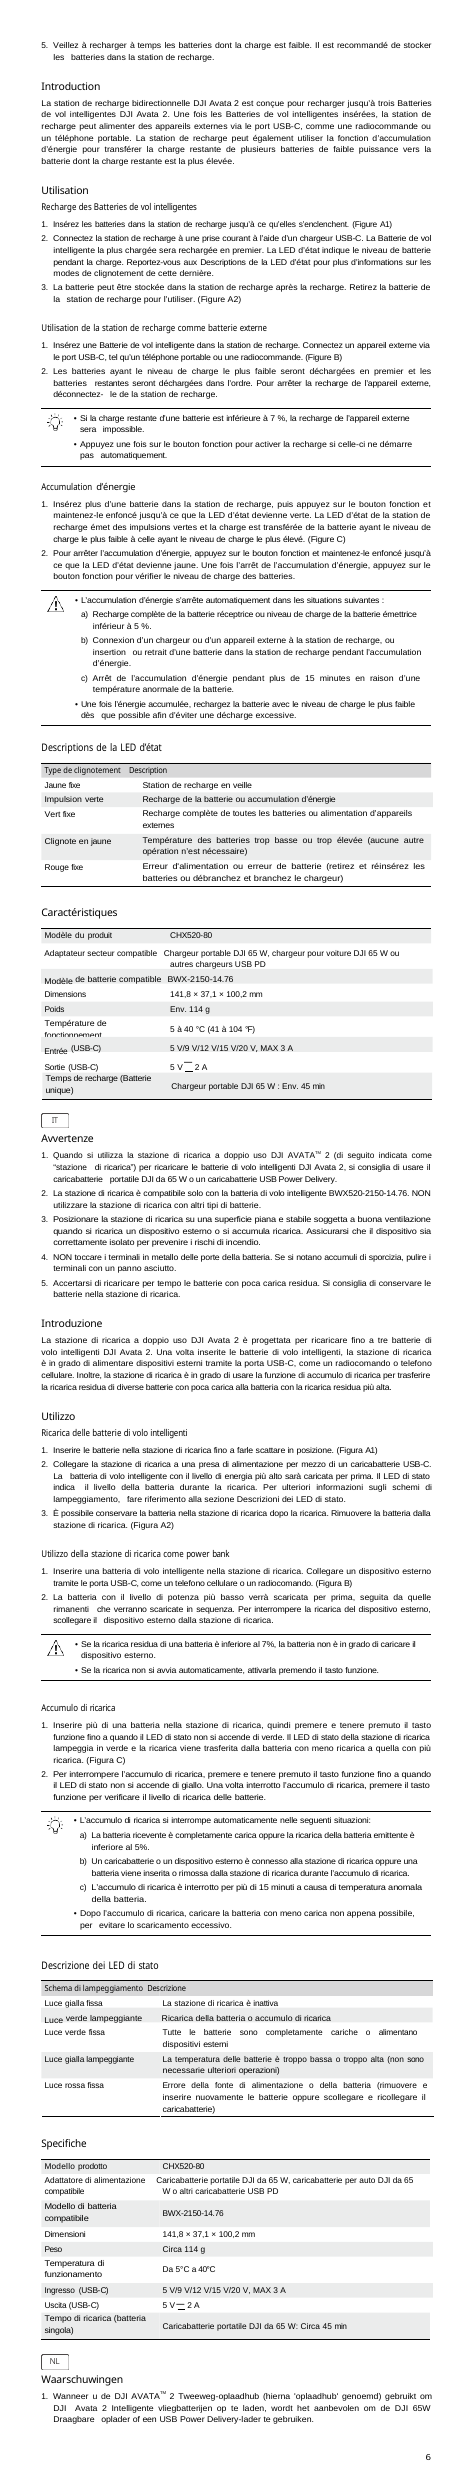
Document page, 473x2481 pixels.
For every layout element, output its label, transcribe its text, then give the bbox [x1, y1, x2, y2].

text Utilisation [41, 183, 448, 197]
text Descriptions de la LED d’état [41, 740, 448, 754]
text Caractéristiques [41, 906, 448, 920]
text Utilizzo [41, 1409, 448, 1423]
list Se la ricarica residua di una batteria è inferiore al 7%, la batteria non è in grado di caricare il dispositivo esterno. [75, 1639, 426, 1660]
picture [47, 1640, 64, 1656]
text Recharge des Batteries de vol intelligentes [41, 200, 448, 213]
list Dopo l’accumulo di ricarica, caricare la batteria con meno carica non appena possibile, per evitare lo scaricamento eccessivo. [74, 1908, 426, 1930]
list L’accumulo di ricarica è interrotto per più di 15 minuti a causa di temperatura anomala della batteria. [79, 1883, 426, 1904]
text Descrizione dei LED di stato [41, 1958, 448, 1972]
text Ricarica delle batterie di volo intelligenti [41, 1426, 448, 1439]
text Sortie (USB-C) 5 V 2 A [44, 1059, 448, 1073]
list Si la charge restante d’une batterie est inférieure à 7 %, la recharge de l’appareil externe sera impossible. [74, 413, 426, 434]
picture [47, 1816, 63, 1834]
text Luce gialla fissa La stazione di ricarica è inattiva [44, 1980, 448, 2008]
picture [47, 596, 64, 612]
text Introduction [41, 79, 448, 93]
list Recharge complète de la batterie réceptrice ou niveau de charge de la batterie émettrice inférieur à 5 %. [81, 609, 426, 631]
list Appuyez une fois sur le bouton fonction pour activer la recharge si celle-ci ne démarre pas automatiquement. [74, 439, 426, 461]
text Luce rossa fissa Errore della fonte di alimentazione o della batteria (rimuovere e [44, 2051, 448, 2091]
list Arrêt de l’accumulation d’énergie pendant plus de 15 minutes en raison d’une température anormale de la batterie. [81, 673, 426, 694]
list La batteria ricevente è completamente carica oppure la ricarica della batteria emittente è inferiore al 5%. [79, 1831, 426, 1852]
text Introduzione [41, 1317, 448, 1331]
text Adaptateur secteur compatible Chargeur portable DJI 65 W, chargeur pour voiture DJI 65 W ou autres chargeurs USB PD [44, 928, 421, 968]
text Waarschuwingen [41, 2354, 448, 2386]
text Specifiche [41, 2136, 448, 2151]
text Avvertenze [41, 1114, 448, 1146]
text Utilizzo della stazione di ricarica come power bank [41, 1548, 448, 1561]
list Connexion d’un chargeur ou d’un appareil externe à la station de recharge, ou insertion ou retrait d’une batterie dans la station de recharge pendant l’accumulation d’énergie. [81, 636, 426, 668]
text inserire nuovamente le batterie oppure scollegare e ricollegare il caricabatterie) [162, 2092, 448, 2114]
picture [47, 413, 63, 431]
